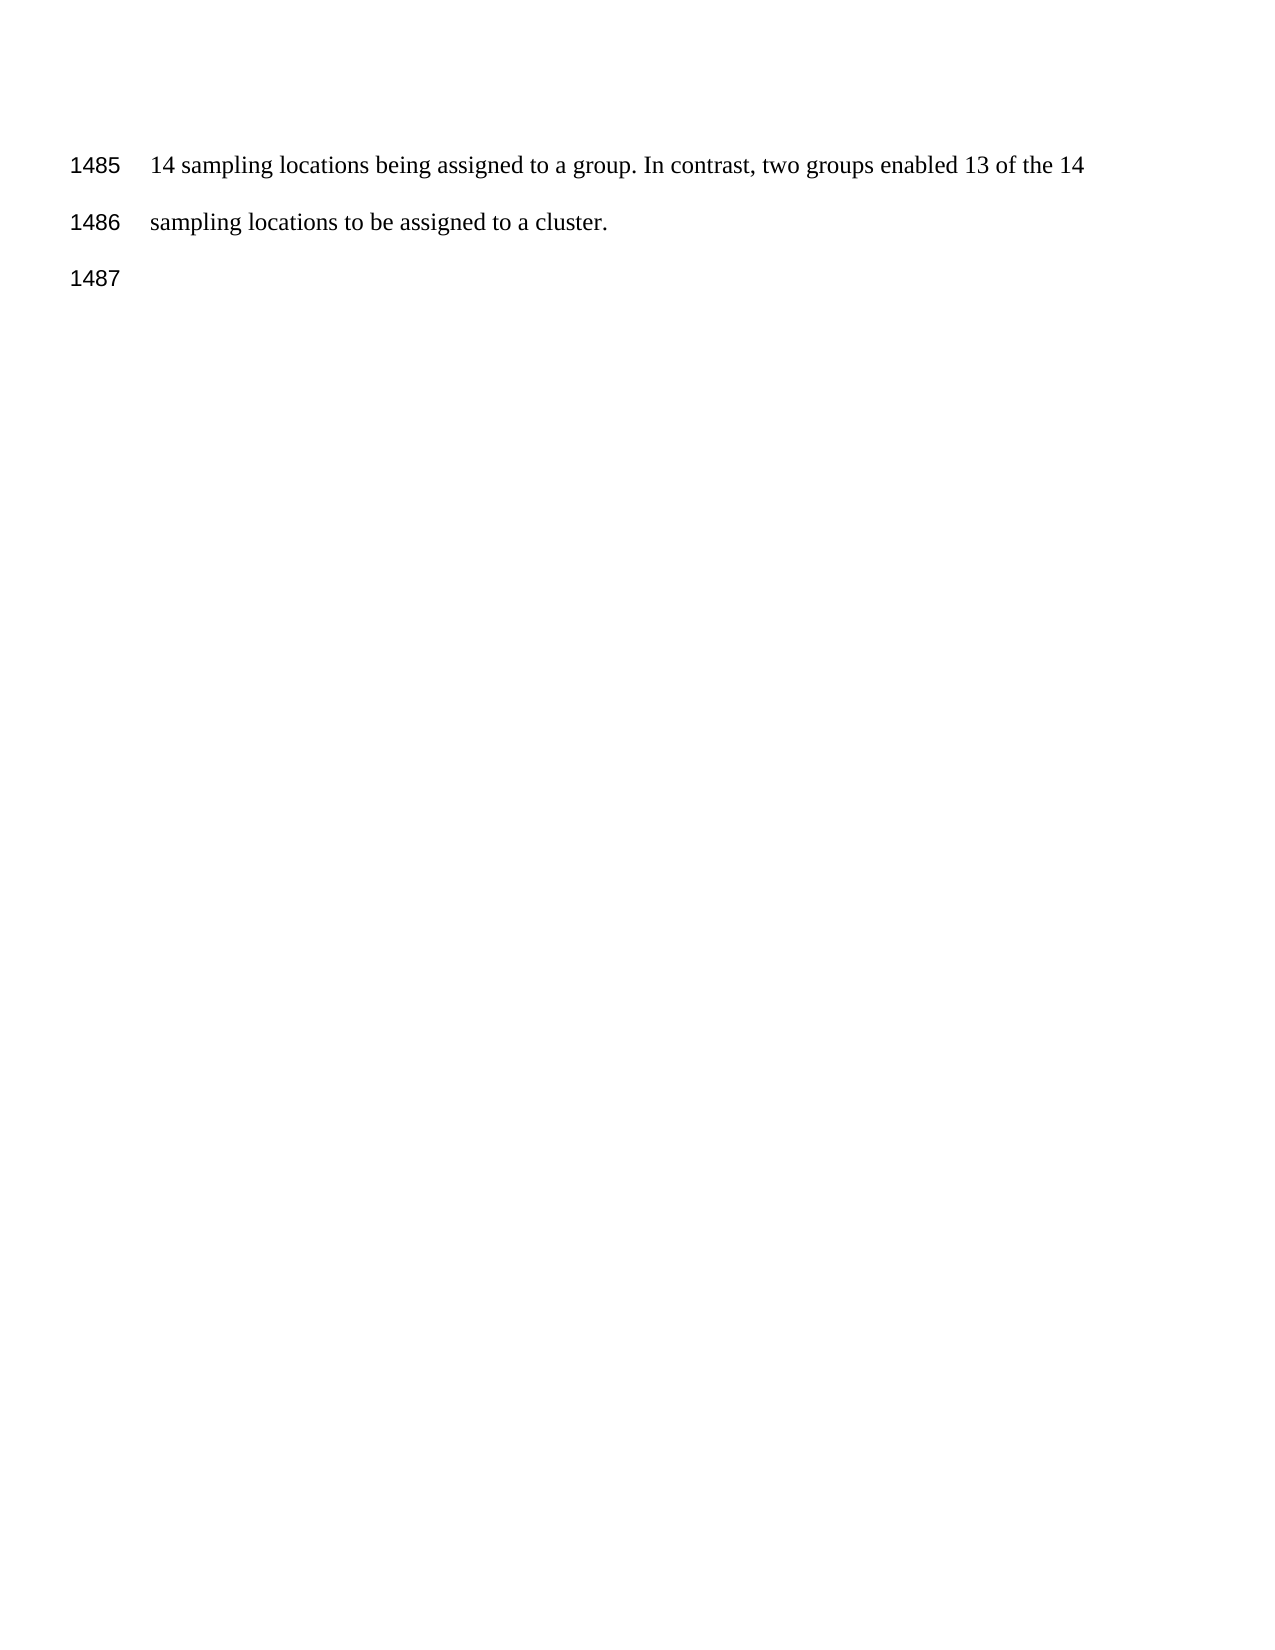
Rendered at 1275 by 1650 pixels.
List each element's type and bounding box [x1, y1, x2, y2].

text [150, 150, 1125, 236]
